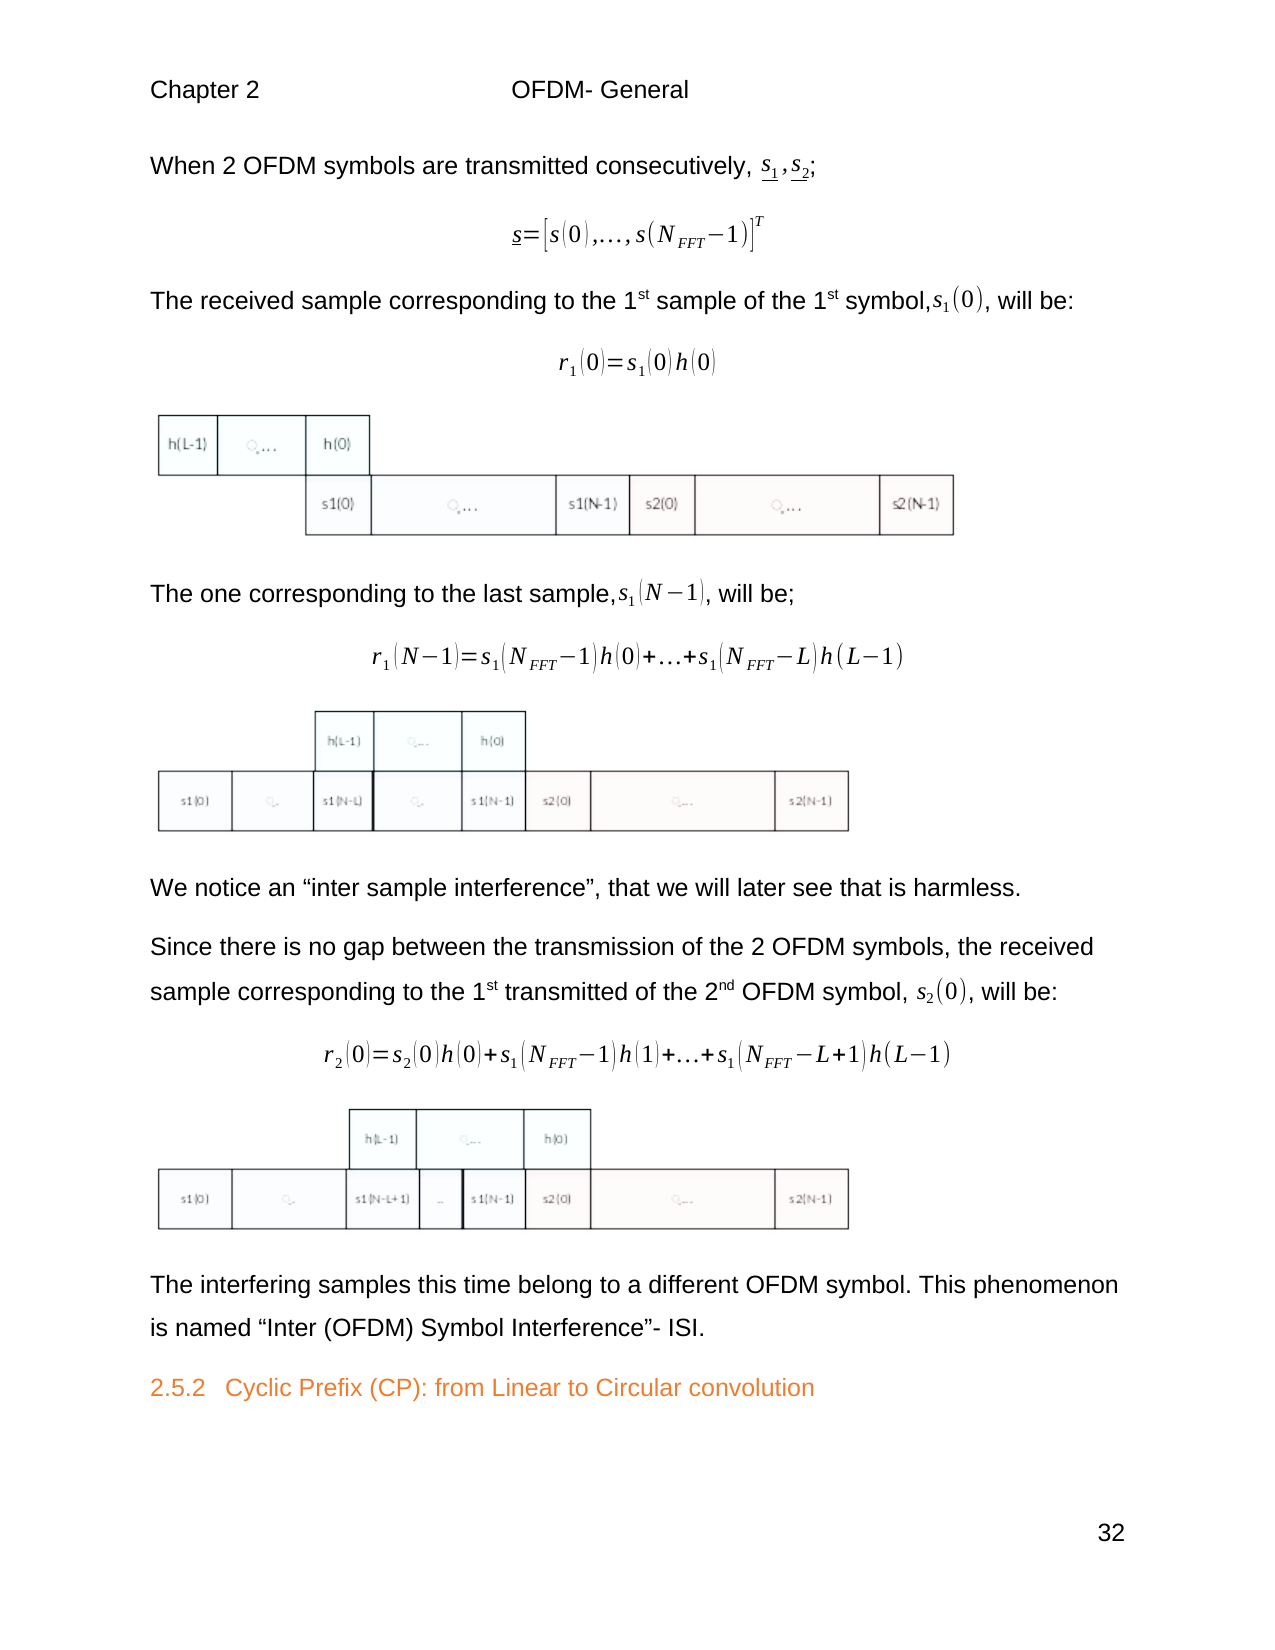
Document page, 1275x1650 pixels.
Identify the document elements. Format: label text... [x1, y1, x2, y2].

text The one corresponding to the last sample,, will be; [150, 577, 1125, 610]
text The interfering samples this time belong to a different OFDM symbol. This phenomenon is named “Inter (OFDM) Symbol Interference”- ISI. [150, 1270, 1125, 1342]
text When 2 OFDM symbols are transmitted consecutively, ; [150, 150, 1125, 181]
subtitle Cyclic Prefix (CP): from Linear to Circular convolution [150, 1373, 1125, 1402]
text We notice an “inter sample interference”, that we will later see that is harmless. [150, 873, 1125, 901]
text The received sample corresponding to the 1st sample of the 1st symbol,, will be: [150, 284, 1125, 316]
text Since there is no gap between the transmission of the 2 OFDM symbols, the received sample corresponding to the 1st transmitted of the 2nd OFDM symbol, , will be: [150, 932, 1125, 1007]
